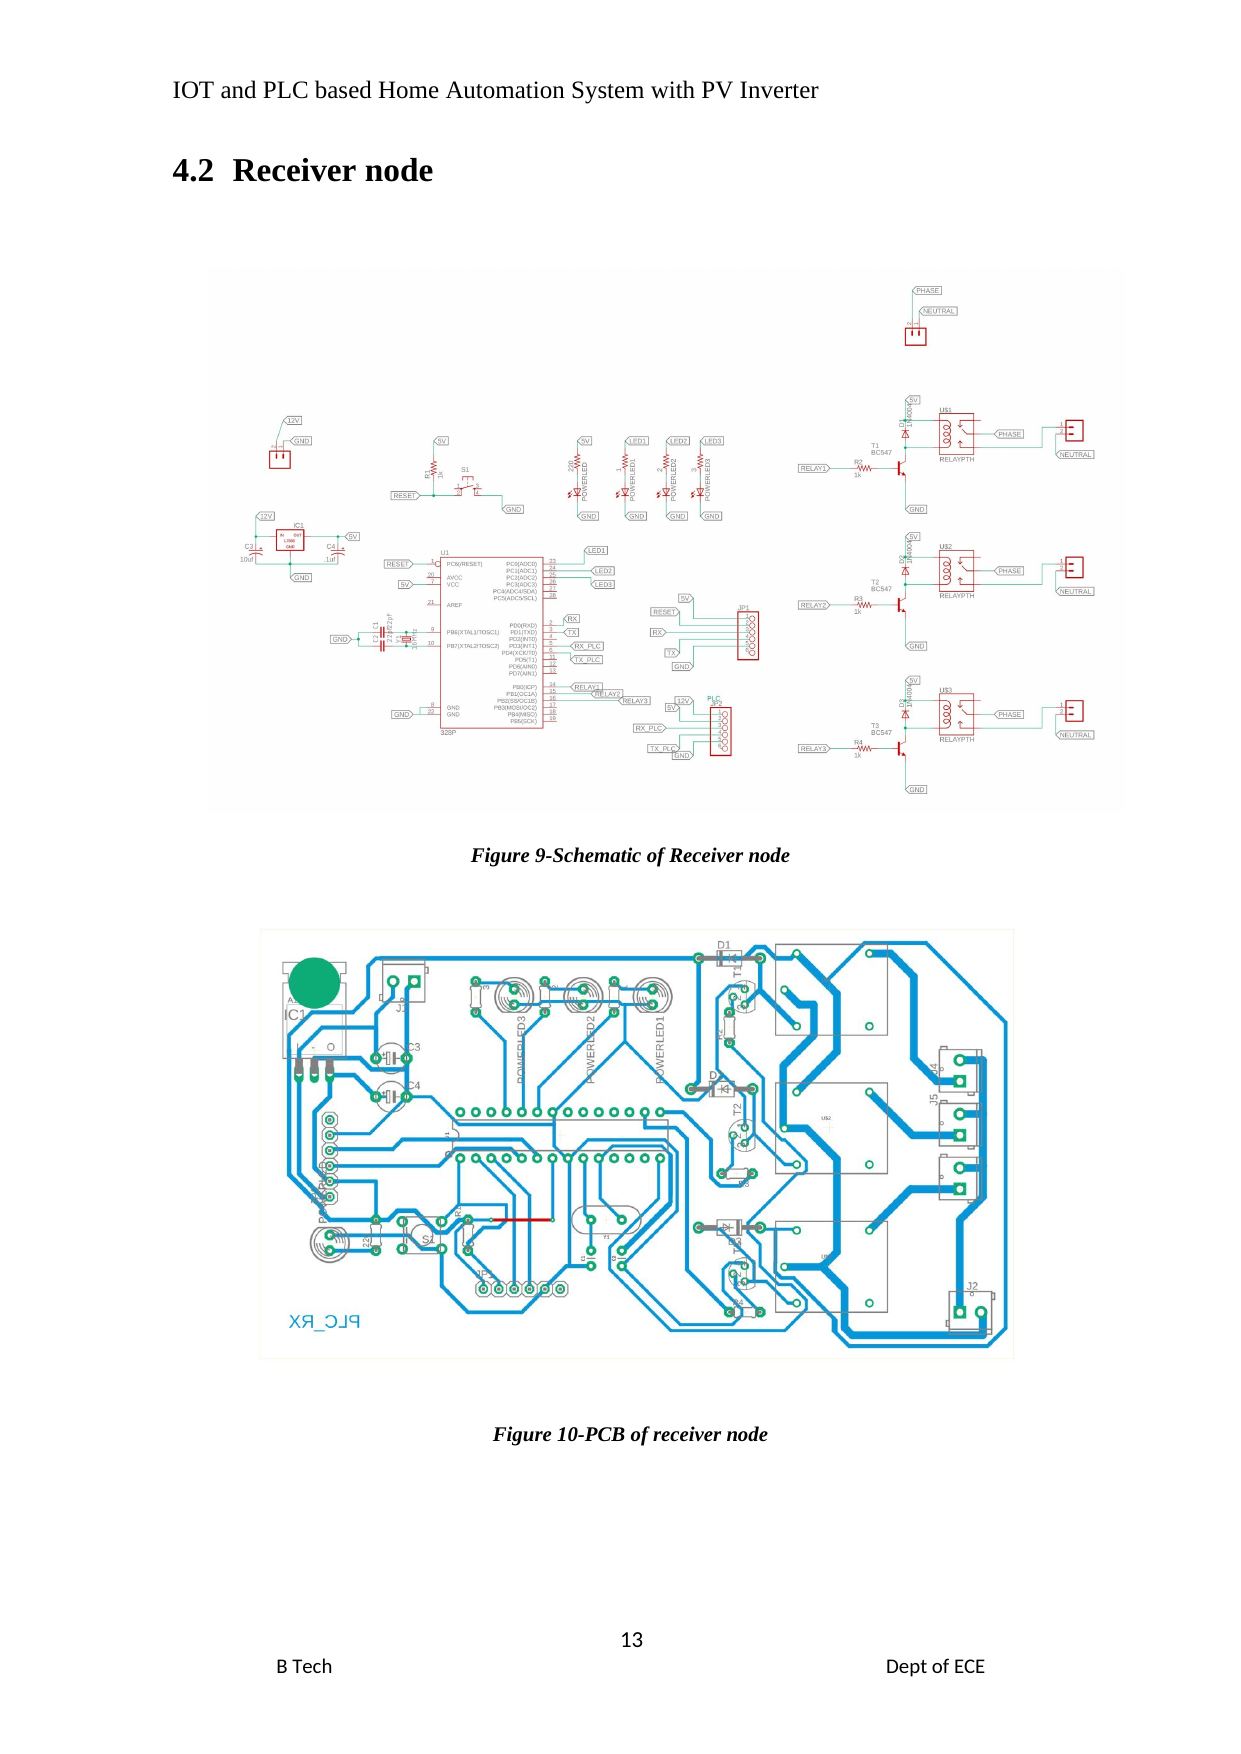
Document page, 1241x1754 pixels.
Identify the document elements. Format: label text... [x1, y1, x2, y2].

text Figure 9-Schematic of Receiver node [172, 843, 1090, 867]
picture [207, 887, 1126, 1392]
picture [207, 267, 1126, 813]
text Figure 10-PCB of receiver node [172, 1422, 1090, 1446]
subtitle Receiver node [172, 150, 1090, 188]
